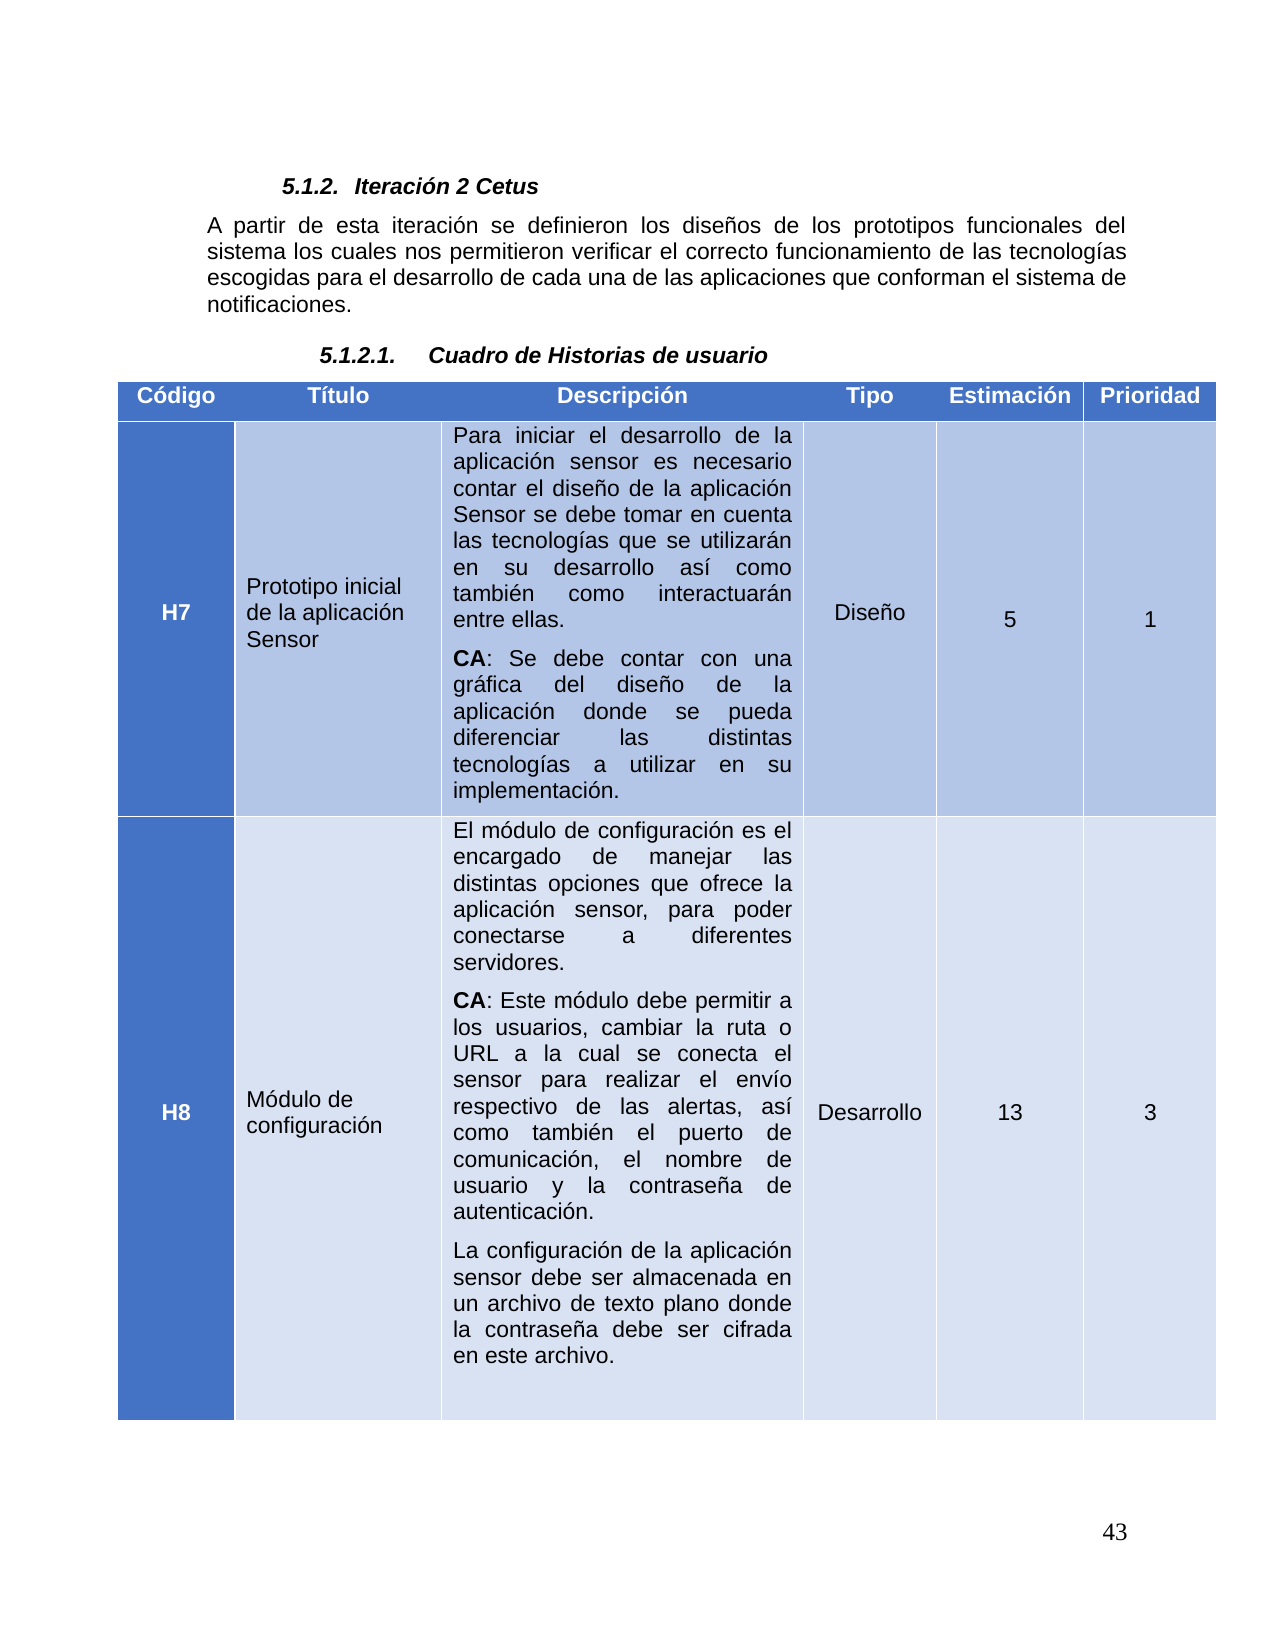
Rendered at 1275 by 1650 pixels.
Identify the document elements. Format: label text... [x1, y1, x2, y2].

subtitle Iteración 2 Cetus [282, 173, 1127, 199]
table_cell 5 [937, 422, 1083, 816]
table_header Estimación [936, 382, 1083, 421]
table_cell H7 [118, 422, 234, 816]
table_header Prioridad [1084, 382, 1216, 421]
table_header Descripción [442, 382, 803, 421]
table_cell Desarrollo [804, 817, 936, 1420]
table_header Título [235, 382, 442, 421]
table_cell 3 [1084, 817, 1216, 1420]
table_cell 1 [1084, 422, 1216, 816]
table_cell El módulo de configuración es el encargado de manejar las distintas opciones que ofrece la aplicación sensor, para poder conectarse a diferentes servidores. CA: Este módulo debe permitir a los usuarios, cambiar la ruta o URL a la cual se conecta el sensor para realizar el envío respectivo de las alertas, así como también el puerto de comunicación, el nombre de usuario y la contraseña de autenticación. La configuración de la aplicación sensor debe ser almacenada en un archivo de texto plano donde la contraseña debe ser cifrada en este archivo. [442, 817, 803, 1420]
table_cell Módulo de configuración [236, 817, 441, 1420]
text A partir de esta iteración se definieron los diseños de los prototipos funcionales del sistema los cuales nos permitieron verificar el correcto funcionamiento de las tecnologías escogidas para el desarrollo de cada una de las aplicaciones que conforman el sistema de notificaciones. [207, 212, 1127, 317]
table_header Código [118, 382, 235, 421]
table_cell Para iniciar el desarrollo de la aplicación sensor es necesario contar el diseño de la aplicación Sensor se debe tomar en cuenta las tecnologías que se utilizarán en su desarrollo así como también como interactuarán entre ellas. CA: Se debe contar con una gráfica del diseño de la aplicación donde se pueda diferenciar las distintas tecnologías a utilizar en su implementación. [442, 422, 803, 816]
table_cell Prototipo inicial de la aplicación Sensor [236, 422, 441, 816]
table_header Tipo [803, 382, 936, 421]
subtitle Cuadro de Historias de usuario [319, 342, 1127, 368]
table_cell H8 [118, 817, 234, 1420]
table_cell 13 [937, 817, 1083, 1420]
table_cell Diseño [804, 422, 936, 816]
